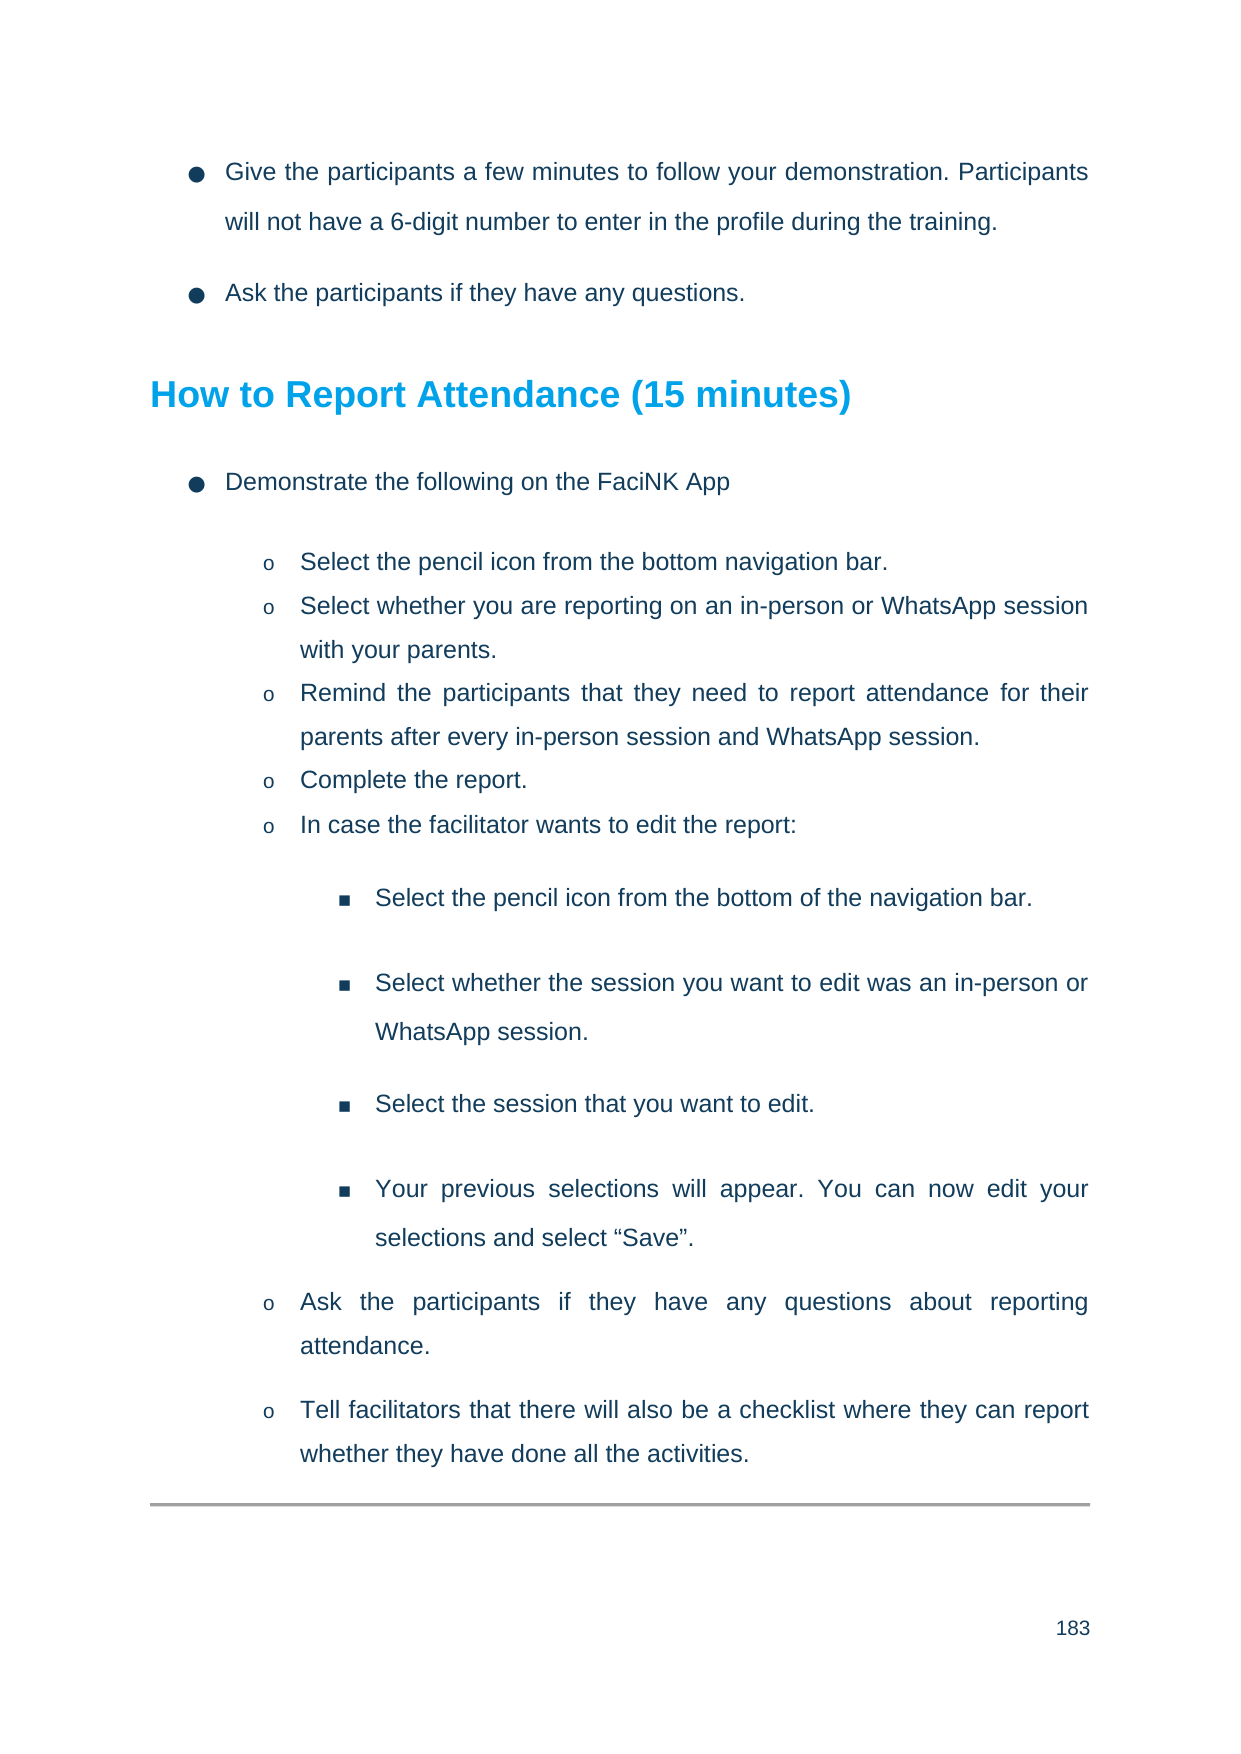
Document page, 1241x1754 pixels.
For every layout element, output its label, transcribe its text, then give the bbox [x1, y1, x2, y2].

list Select the session that you want to edit. [337, 1081, 1090, 1124]
list Ask the participants if they have any questions about reporting attendance. [262, 1287, 1090, 1360]
list Your previous selections will appear. You can now edit your selections and select “Save”. [337, 1166, 1090, 1252]
list Ask the participants if they have any questions. [187, 271, 1090, 314]
list Tell facilitators that there will also be a checklist where they can report whether they have done all the activities. [262, 1395, 1090, 1468]
list Select whether the session you want to edit was an in-person or WhatsApp session. [337, 960, 1090, 1046]
list Select whether you are reporting on an in-person or WhatsApp session with your parents. [262, 591, 1090, 664]
list Demonstrate the following on the FaciNK App [187, 460, 1090, 502]
list Complete the report. [262, 766, 1090, 795]
list Select the pencil icon from the bottom navigation bar. [262, 547, 1090, 576]
list Give the participants a few minutes to follow your demonstration. Participants will not have a 6-digit number to enter in the profile during the training. [187, 150, 1090, 236]
list Remind the participants that they need to report attendance for their parents after every in-person session and WhatsApp session. [262, 678, 1090, 751]
list Select the pencil icon from the bottom of the navigation bar. [337, 875, 1090, 918]
subtitle How to Report Attendance (15 minutes) [150, 373, 1090, 416]
list In case the facilitator wants to edit the report: [262, 810, 1090, 840]
